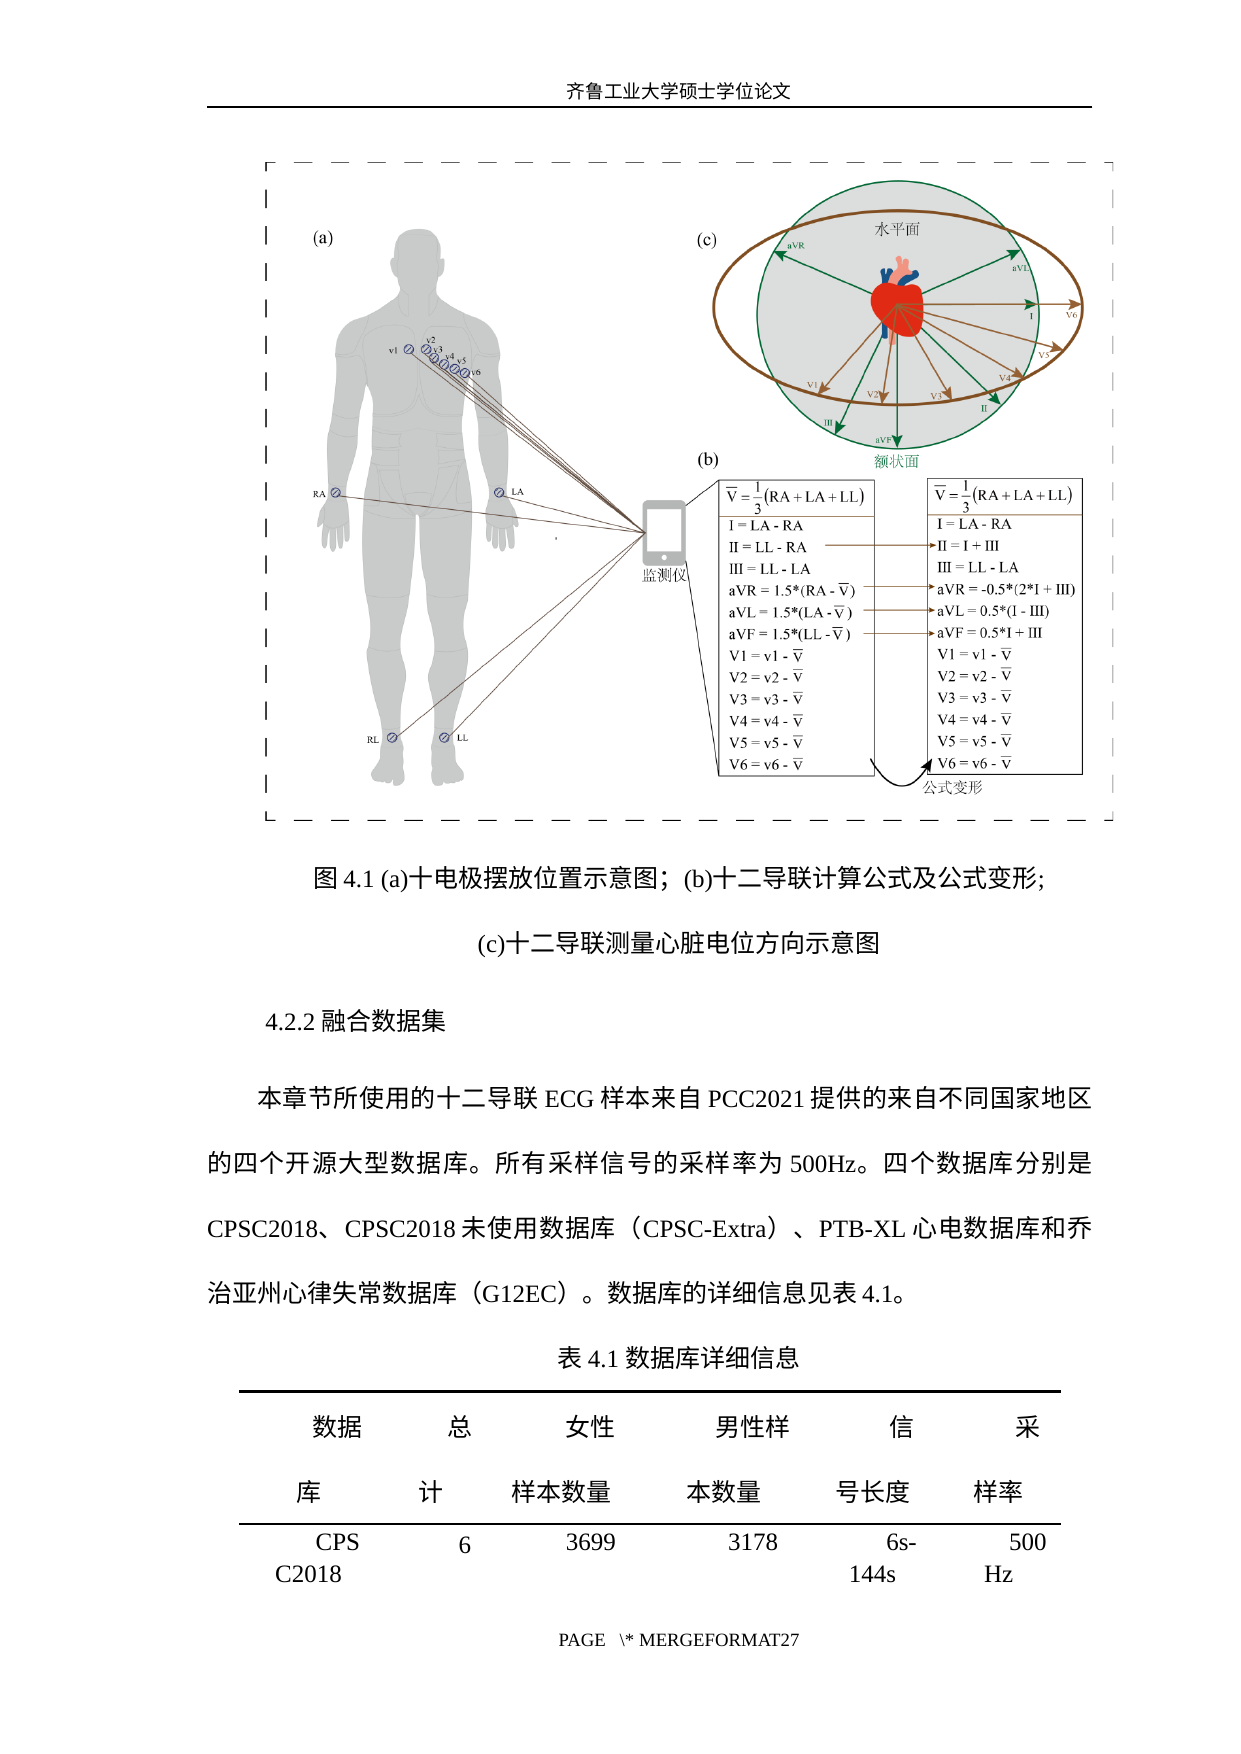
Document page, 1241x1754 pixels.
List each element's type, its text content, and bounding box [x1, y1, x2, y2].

table_header 男性样本数量 [639, 1393, 808, 1523]
text 图4.1 (a)十电极摆放位置示意图；(b)十二导联计算公式及公式变形; [207, 844, 1092, 909]
table_header 采样率 [936, 1393, 1061, 1523]
table_header 女性样本数量 [484, 1393, 639, 1523]
table_header 信号长度 [808, 1393, 936, 1523]
table_header 数据库 [239, 1393, 378, 1523]
table_cell 6s-144s [808, 1525, 936, 1590]
table_cell 3178 [639, 1525, 808, 1590]
table_cell 500Hz [936, 1525, 1061, 1590]
table_cell CPSC2018 [239, 1525, 378, 1590]
picture [265, 162, 1114, 821]
subtitle 4.2.2 融合数据集 [207, 987, 1092, 1052]
table_header 总计 [378, 1393, 484, 1523]
table_cell 6877 [378, 1525, 484, 1590]
table_cell 3699 [484, 1525, 639, 1590]
text (c)十二导联测量心脏电位方向示意图 [207, 909, 1092, 974]
text 本章节所使用的十二导联ECG样本来自PCC2021提供的来自不同国家地区的四个开源大型数据库。所有采样信号的采样率为500Hz。四个数据库分别是CPSC2018、CPSC2018未使用数据库（CPSC-Extra）、PTB-XL心电数据库和乔治亚州心律失常数据库（G12EC）。数据库的详细信息见表4.1。 [207, 1064, 1092, 1324]
text 表4.1 数据库详细信息 [207, 1324, 1092, 1389]
